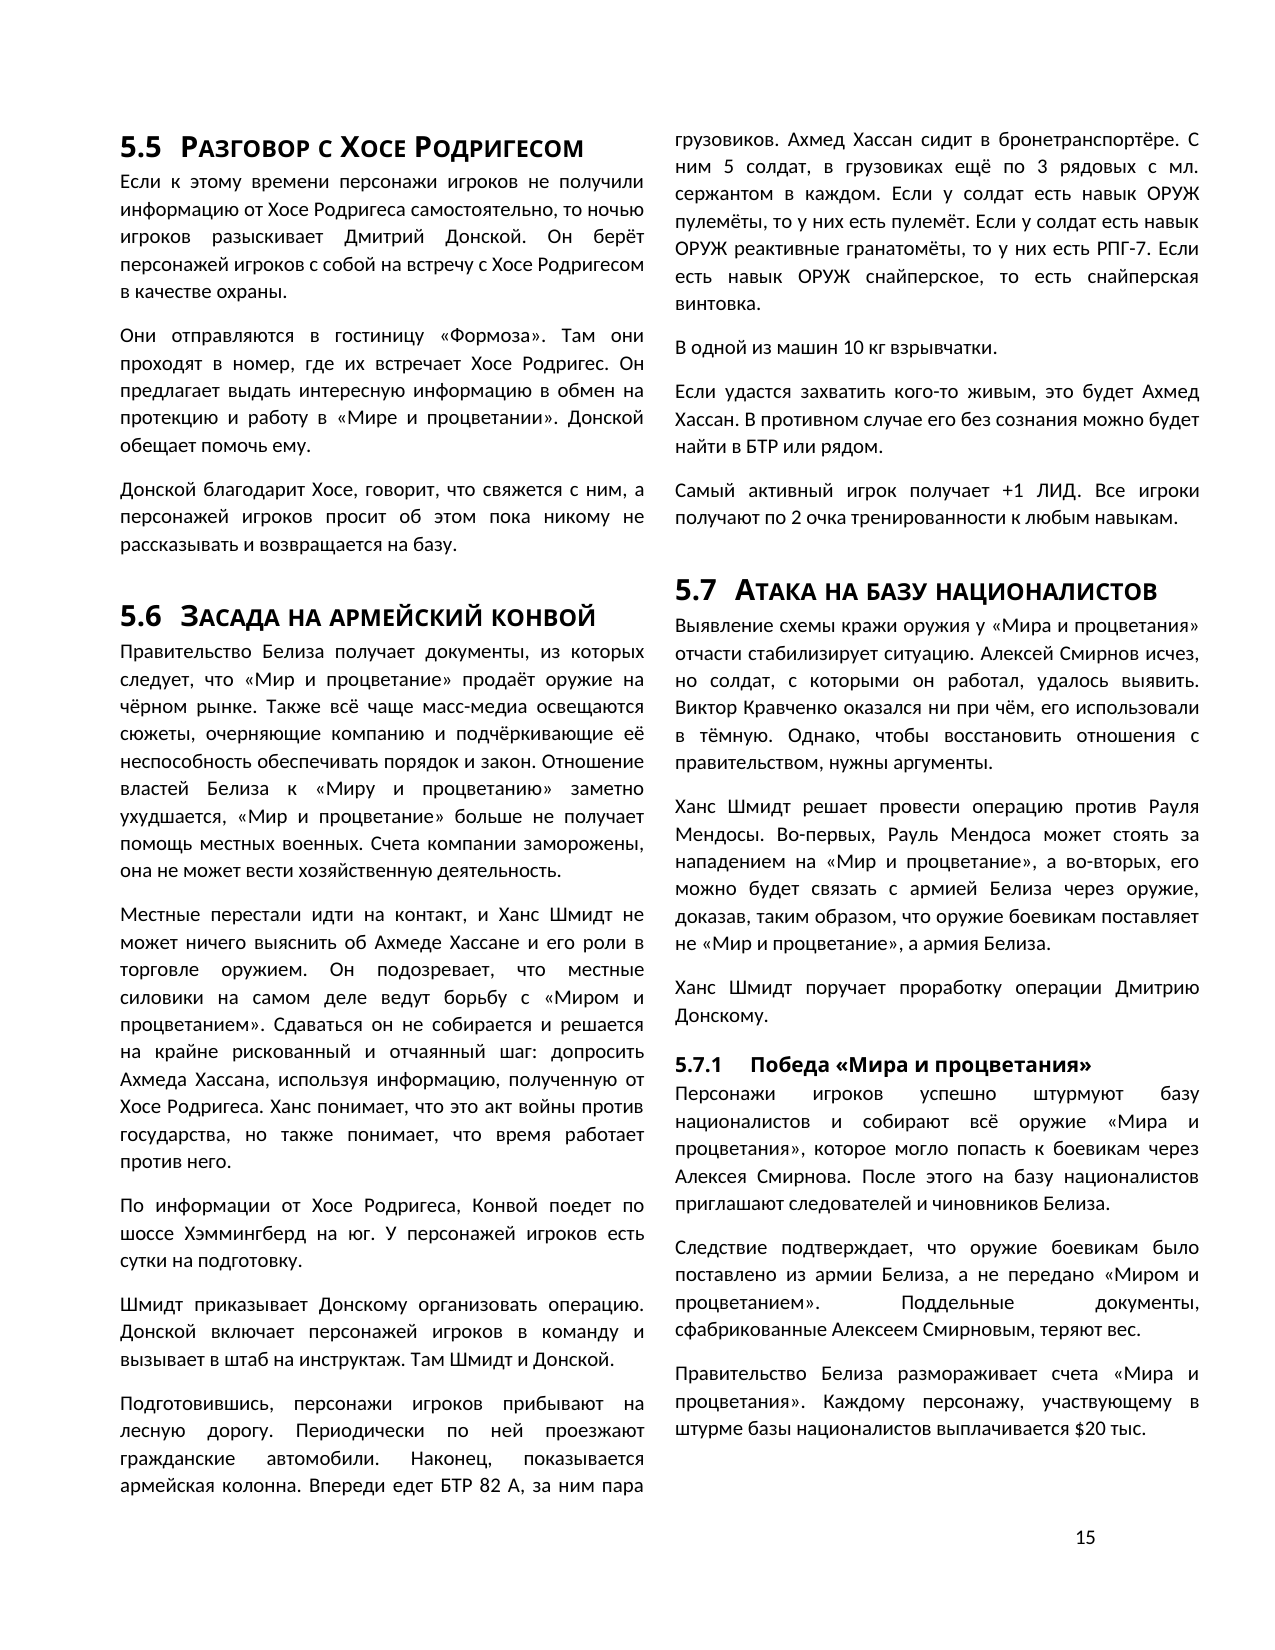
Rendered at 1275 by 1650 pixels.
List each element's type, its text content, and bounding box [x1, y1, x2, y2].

subtitle Победа «Мира и процветания» [675, 1050, 1200, 1078]
text Выявление схемы кражи оружия у «Мира и процветания» отчасти стабилизирует ситуацию. Алексей Смирнов исчез, но солдат, с которыми он работал, удалось выявить. Виктор Кравченко оказался ни при чём, его использовали в тёмную. Однако, чтобы восстановить отношения с правительством, нужны аргументы. [675, 612, 1200, 775]
subtitle Засада на армейский конвой [120, 596, 645, 635]
text Местные перестали идти на контакт, и Ханс Шмидт не может ничего выяснить об Ахмеде Хассане и его роли в торговле оружием. Он подозревает, что местные силовики на самом деле ведут борьбу с «Миром и процветанием». Сдаваться он не собирается и решается на крайне рискованный и отчаянный шаг: допросить Ахмеда Хассана, используя информацию, полученную от Хосе Родригеса. Ханс понимает, что это акт войны против государства, но также понимает, что время работает против него. [120, 902, 645, 1174]
subtitle Разговор с Хосе Родригесом [120, 126, 645, 166]
text Следствие подтверждает, что оружие боевикам было поставлено из армии Белиза, а не передано «Миром и процветанием». Поддельные документы, сфабрикованные Алексеем Смирновым, теряют вес. [675, 1234, 1200, 1342]
text Шмидт приказывает Донскому организовать операцию. Донской включает персонажей игроков в команду и вызывает в штаб на инструктаж. Там Шмидт и Донской. [120, 1291, 645, 1371]
text Подготовившись, персонажи игроков прибывают на лесную дорогу. Периодически по ней проезжают гражданские автомобили. Наконец, показывается армейская колонна. Впереди едет БТР 82 А, за ним пара грузовиков. Ахмед Хассан сидит в бронетранспортёре. С ним 5 солдат, в грузовиках ещё по 3 рядовых с мл. сержантом в каждом. Если у солдат есть навык ОРУЖ пулемёты, то у них есть пулемёт. Если у солдат есть навык ОРУЖ реактивные гранатомёты, то у них есть РПГ-7. Если есть навык ОРУЖ снайперское, то есть снайперская винтовка. [120, 1390, 645, 1498]
text По информации от Хосе Родригеса, Конвой поедет по шоссе Хэммингберд на юг. У персонажей игроков есть сутки на подготовку. [120, 1192, 645, 1272]
text Они отправляются в гостиницу «Формоза». Там они проходят в номер, где их встречает Хосе Родригес. Он предлагает выдать интересную информацию в обмен на протекцию и работу в «Мире и процветании». Донской обещает помочь ему. [120, 322, 645, 457]
text Правительство Белиза получает документы, из которых следует, что «Мир и процветание» продаёт оружие на чёрном рынке. Также всё чаще масс-медиа освещаются сюжеты, очерняющие компанию и подчёркивающие её неспособность обеспечивать порядок и закон. Отношение властей Белиза к «Миру и процветанию» заметно ухудшается, «Мир и процветание» больше не получает помощь местных военных. Счета компании заморожены, она не может вести хозяйственную деятельность. [120, 638, 645, 883]
text В одной из машин 10 кг взрывчатки. [675, 334, 1200, 360]
text Самый активный игрок получает +1 ЛИД. Все игроки получают по 2 очка тренированности к любым навыкам. [675, 477, 1200, 530]
text Если удастся захватить кого-то живым, это будет Ахмед Хассан. В противном случае его без сознания можно будет найти в БТР или рядом. [675, 378, 1200, 458]
text Ханс Шмидт поручает проработку операции Дмитрию Донскому. [675, 974, 1200, 1027]
subtitle Атака на базу националистов [675, 569, 1200, 609]
text Если к этому времени персонажи игроков не получили информацию от Хосе Родригеса самостоятельно, то ночью игроков разыскивает Дмитрий Донской. Он берёт персонажей игроков с собой на встречу с Хосе Родригесом в качестве охраны. [120, 169, 645, 304]
text Донской благодарит Хосе, говорит, что свяжется с ним, а персонажей игроков просит об этом пока никому не рассказывать и возвращается на базу. [120, 476, 645, 556]
text Ханс Шмидт решает провести операцию против Рауля Мендосы. Во-первых, Рауль Мендоса может стоять за нападением на «Мир и процветание», а во-вторых, его можно будет связать с армией Белиза через оружие, доказав, таким образом, что оружие боевикам поставляет не «Мир и процветание», а армия Белиза. [675, 793, 1200, 956]
text Подготовившись, персонажи игроков прибывают на лесную дорогу. Периодически по ней проезжают гражданские автомобили. Наконец, показывается армейская колонна. Впереди едет БТР 82 А, за ним пара грузовиков. Ахмед Хассан сидит в бронетранспортёре. С ним 5 солдат, в грузовиках ещё по 3 рядовых с мл. сержантом в каждом. Если у солдат есть навык ОРУЖ пулемёты, то у них есть пулемёт. Если у солдат есть навык ОРУЖ реактивные гранатомёты, то у них есть РПГ-7. Если есть навык ОРУЖ снайперское, то есть снайперская винтовка. [675, 126, 1200, 316]
text Правительство Белиза размораживает счета «Мира и процветания». Каждому персонажу, участвующему в штурме базы националистов выплачивается $20 тыс. [675, 1361, 1200, 1441]
text Персонажи игроков успешно штурмуют базу националистов и собирают всё оружие «Мира и процветания», которое могло попасть к боевикам через Алексея Смирнова. После этого на базу националистов приглашают следователей и чиновников Белиза. [675, 1081, 1200, 1216]
